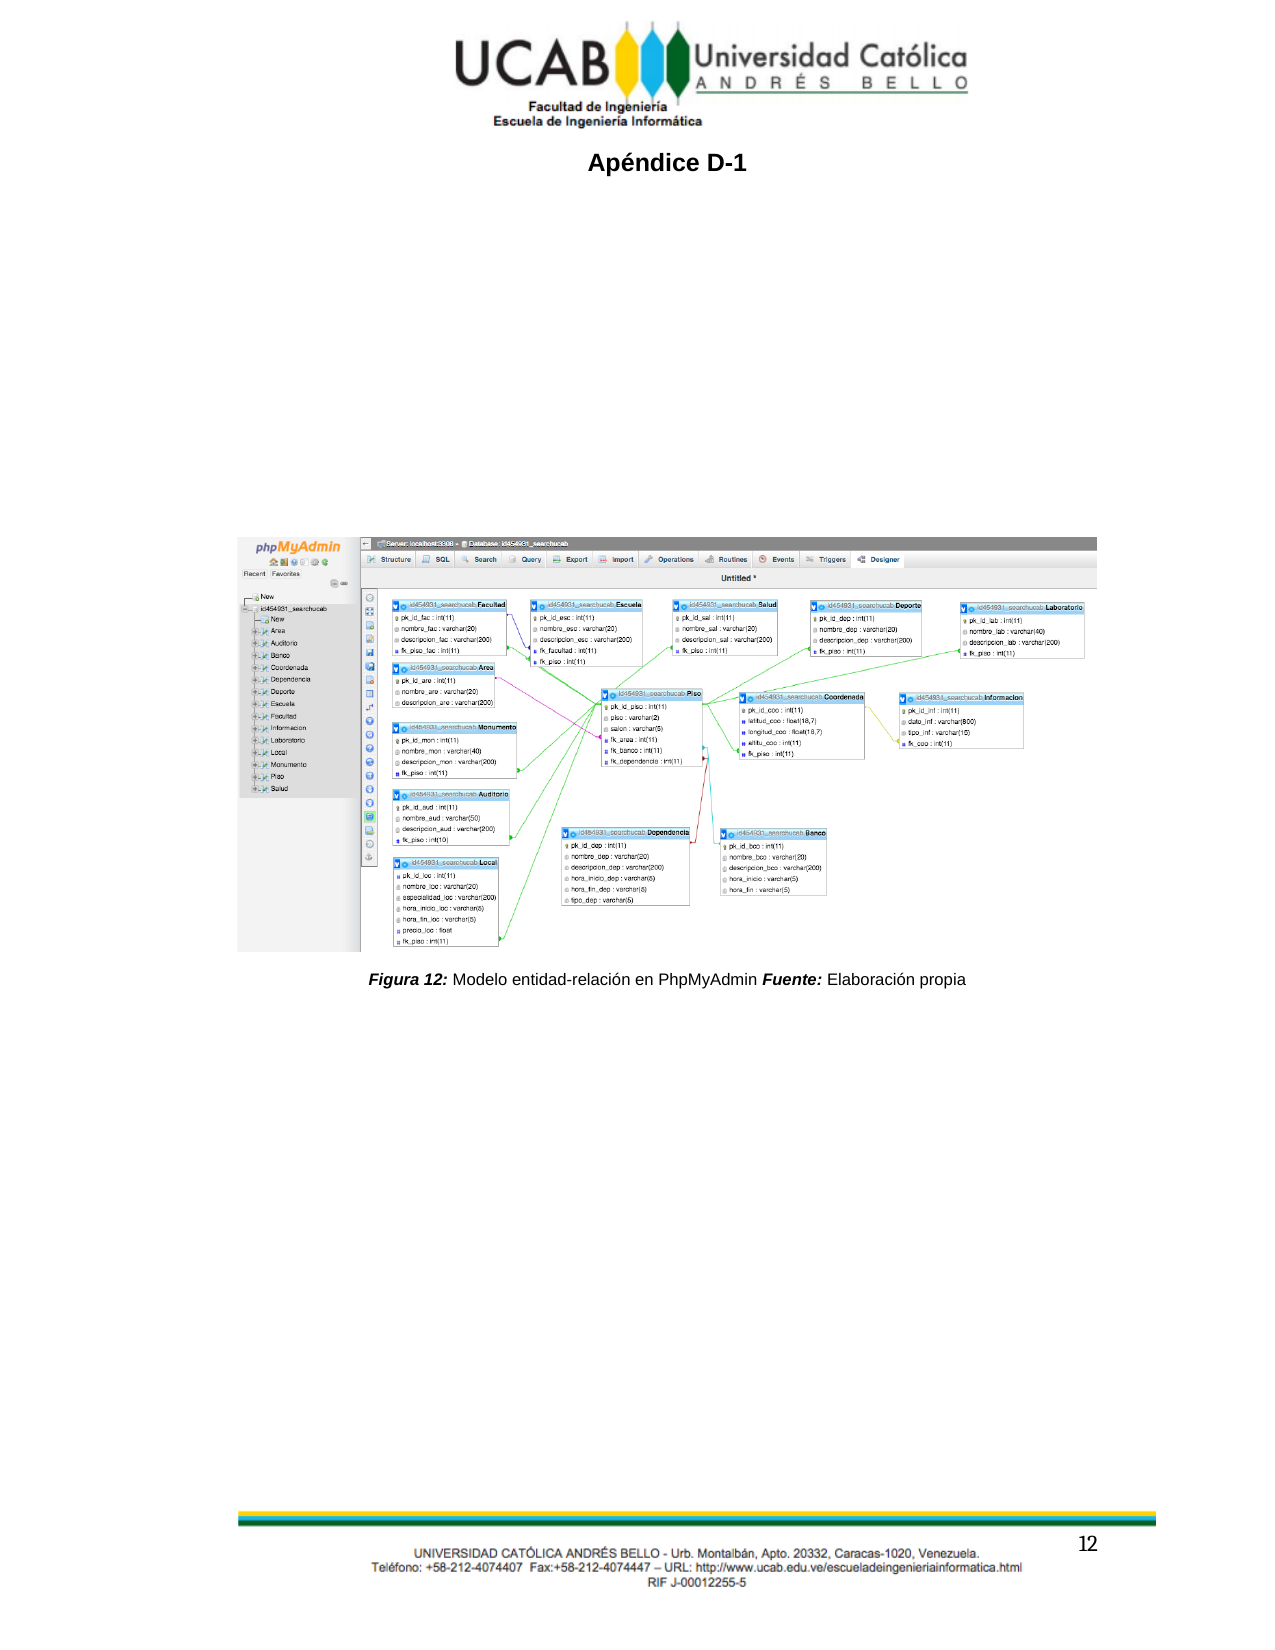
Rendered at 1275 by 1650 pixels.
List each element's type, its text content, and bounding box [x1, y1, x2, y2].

picture [237, 537, 1097, 952]
picture [414, 0, 1033, 144]
subtitle Apéndice D-1 [236, 148, 1098, 176]
text Figura 12: Modelo entidad-relación en PhpMyAdmin Fuente: Elaboración propia [236, 970, 1098, 989]
picture [236, 1508, 1156, 1595]
